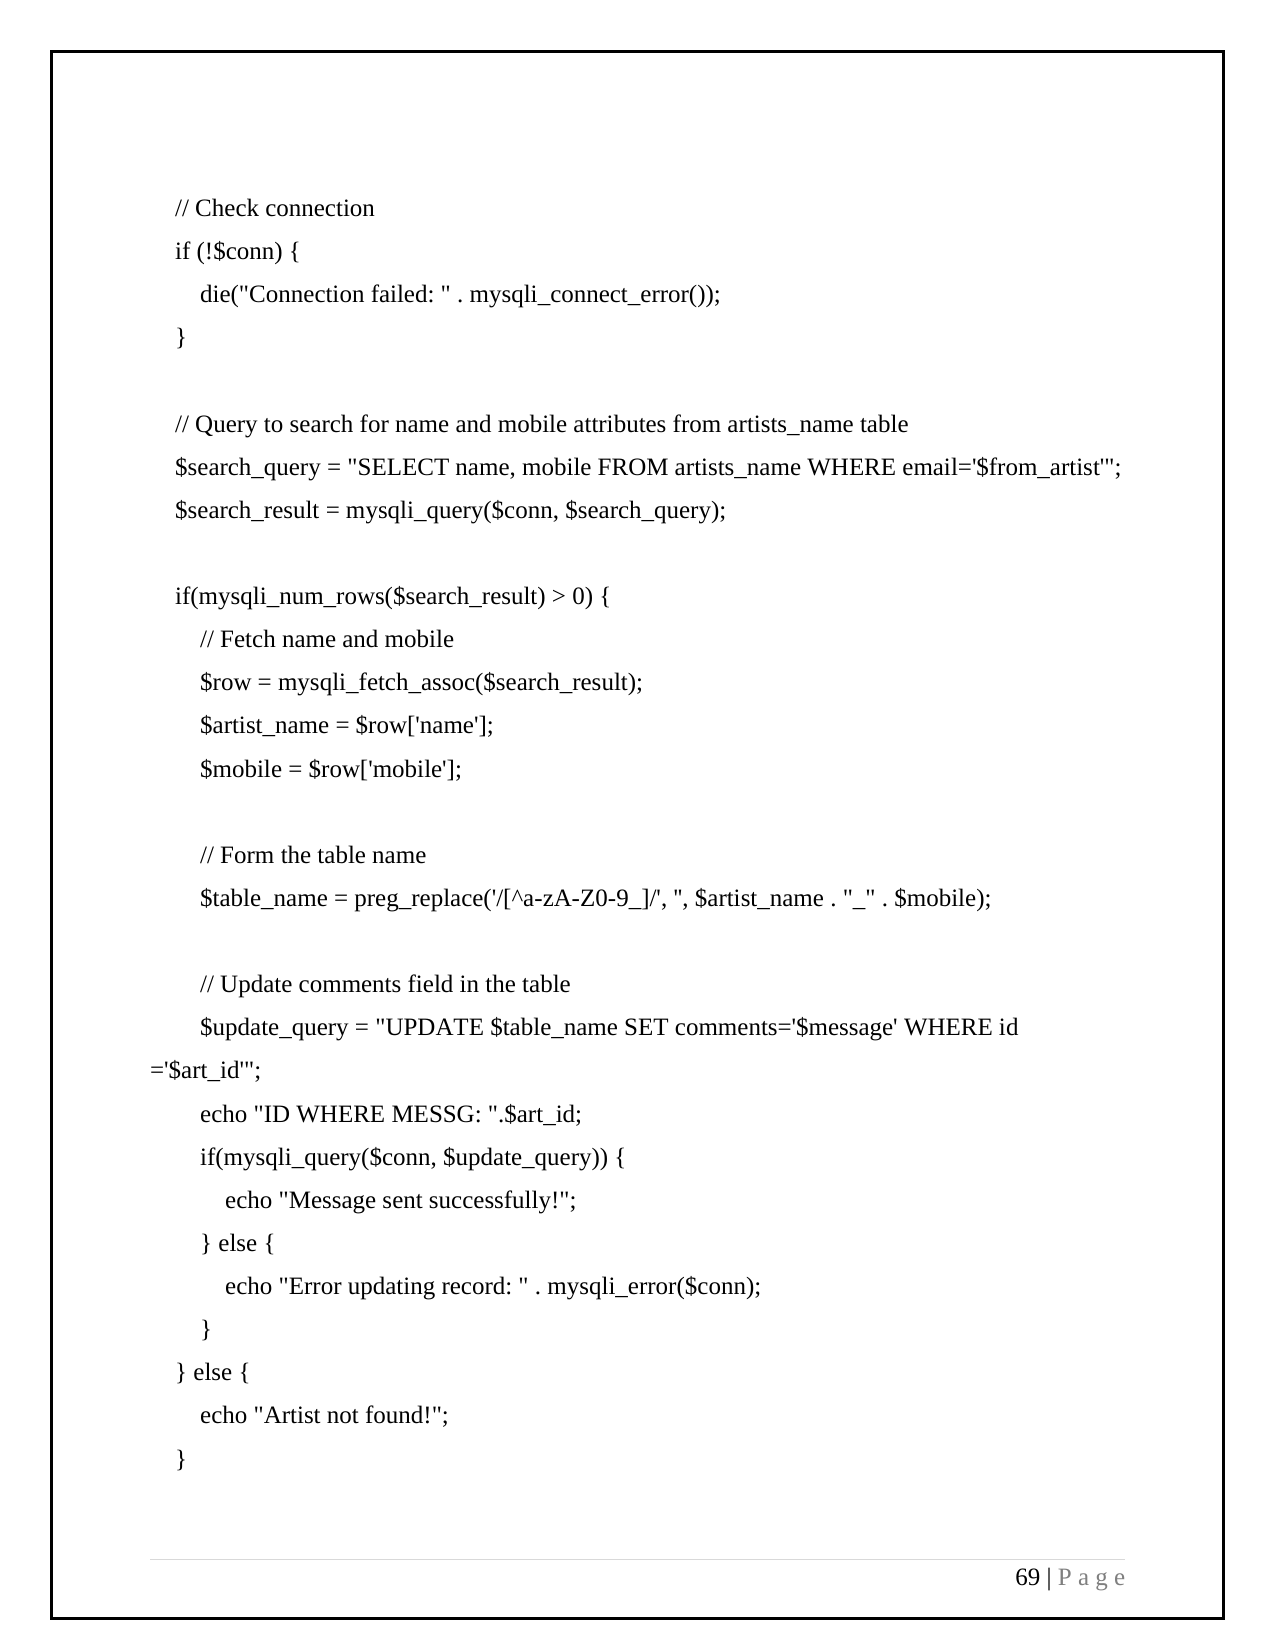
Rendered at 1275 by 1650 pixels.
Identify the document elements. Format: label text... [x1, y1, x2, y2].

list echo "Message sent successfully!"; [150, 1185, 1125, 1214]
list $update_query = "UPDATE $table_name SET comments='$message' WHERE id ='$art_id'"; [150, 1012, 1125, 1084]
list } [150, 1314, 1125, 1343]
list if(mysqli_query($conn, $update_query)) { [150, 1142, 1125, 1171]
list $mobile = $row['mobile']; [150, 754, 1125, 782]
list $search_query = "SELECT name, mobile FROM artists_name WHERE email='$from_artist'"; [150, 452, 1125, 481]
list echo "Error updating record: " . mysqli_error($conn); [150, 1271, 1125, 1300]
list // Query to search for name and mobile attributes from artists_name table [150, 409, 1125, 437]
list // Update comments field in the table [150, 969, 1125, 998]
list } [150, 1444, 1125, 1472]
list // Check connection [150, 193, 1125, 222]
list // Form the table name [150, 840, 1125, 869]
list echo "ID WHERE MESSG: ".$art_id; [150, 1099, 1125, 1127]
list if (!$conn) { [150, 236, 1125, 265]
list } else { [150, 1357, 1125, 1386]
list echo "Artist not found!"; [150, 1401, 1125, 1429]
list } [150, 322, 1125, 351]
list if(mysqli_num_rows($search_result) > 0) { [150, 581, 1125, 610]
list $row = mysqli_fetch_assoc($search_result); [150, 667, 1125, 696]
list die("Connection failed: " . mysqli_connect_error()); [150, 279, 1125, 308]
list $artist_name = $row['name']; [150, 711, 1125, 739]
list $table_name = preg_replace('/[^a-zA-Z0-9_]/', '', $artist_name . "_" . $mobile); [150, 883, 1125, 912]
list } else { [150, 1228, 1125, 1257]
list // Fetch name and mobile [150, 624, 1125, 653]
list $search_result = mysqli_query($conn, $search_query); [150, 495, 1125, 524]
